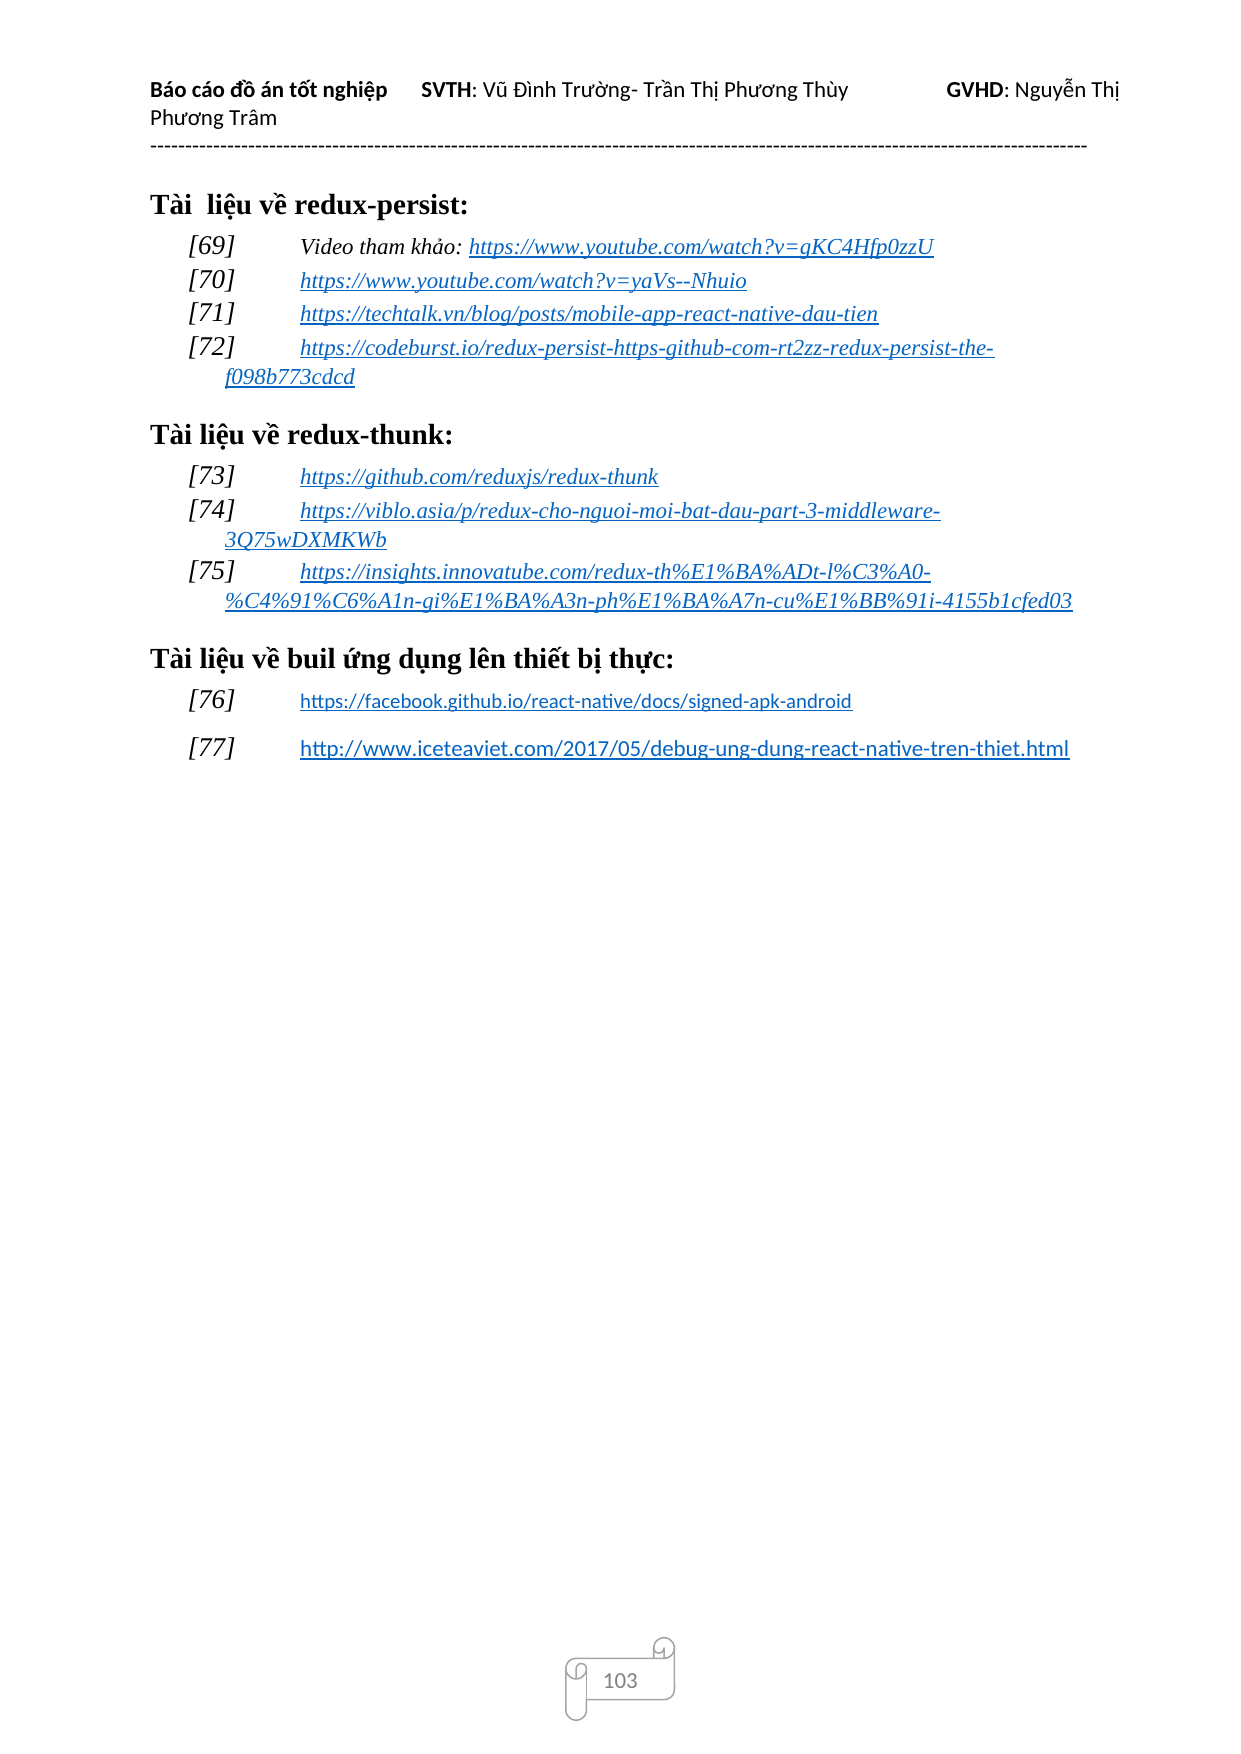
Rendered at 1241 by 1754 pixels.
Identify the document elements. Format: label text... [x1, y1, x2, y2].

subtitle Tài liệu về redux-persist: [150, 187, 1090, 221]
list https://techtalk.vn/blog/posts/mobile-app-react-native-dau-tien [187, 297, 1090, 328]
list https://codeburst.io/redux-persist-https-github-com-rt2zz-redux-persist-the-f098b773cdcd [187, 330, 1090, 390]
list https://facebook.github.io/react-native/docs/signed-apk-android [187, 683, 1090, 714]
list http://www.iceteaviet.com/2017/05/debug-ung-dung-react-native-tren-thiet.html [187, 731, 1090, 762]
list https://www.youtube.com/watch?v=yaVs--Nhuio [187, 263, 1090, 294]
subtitle Tài liệu về buil ứng dụng lên thiết bị thực: [150, 641, 1090, 674]
list https://github.com/reduxjs/redux-thunk [187, 459, 1090, 490]
list https://insights.innovatube.com/redux-th%E1%BA%ADt-l%C3%A0-%C4%91%C6%A1n-gi%E1%BA%A3n-ph%E1%BA%A7n-cu%E1%BB%91i-4155b1cfed03 [187, 554, 1090, 614]
subtitle Tài liệu về redux-thunk: [150, 417, 1090, 450]
list Video tham khảo: https://www.youtube.com/watch?v=gKC4Hfp0zzU [187, 229, 1090, 261]
list https://viblo.asia/p/redux-cho-nguoi-moi-bat-dau-part-3-middleware-3Q75wDXMKWb [187, 493, 1090, 552]
